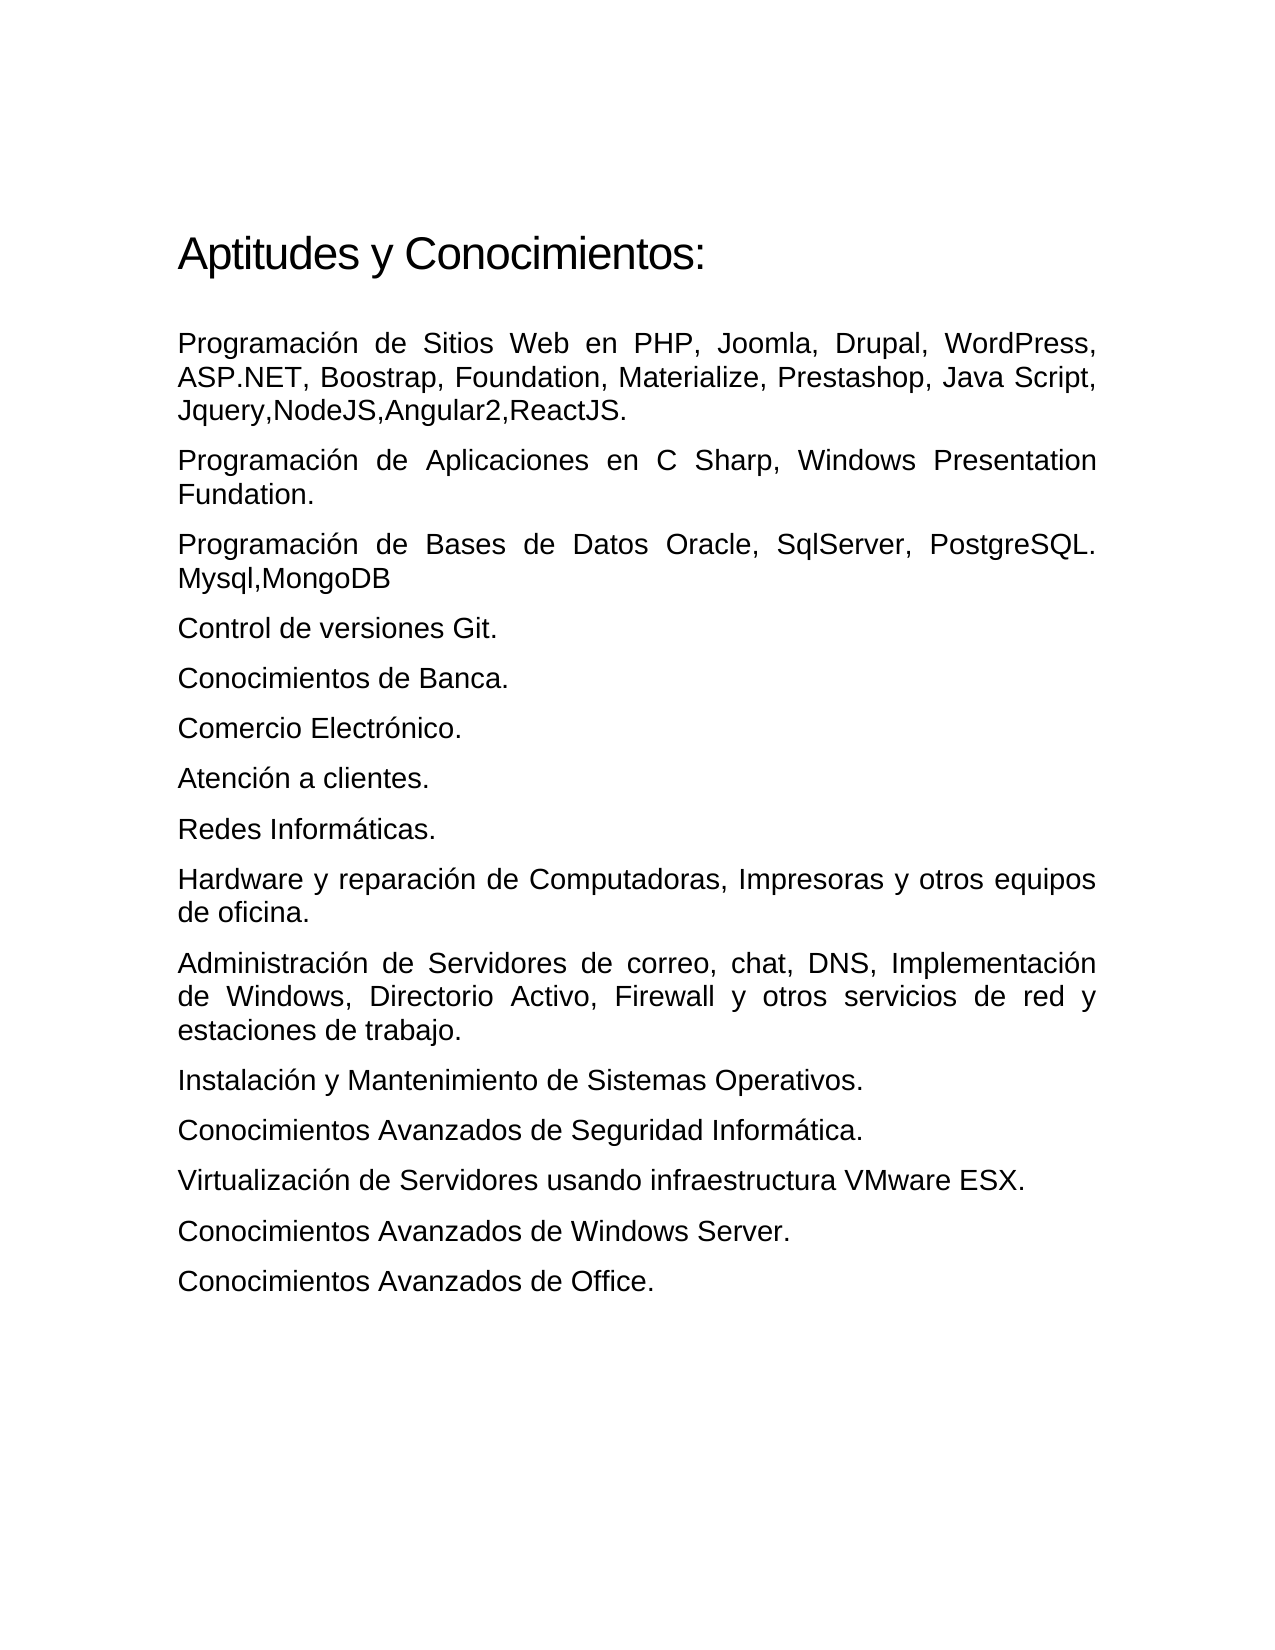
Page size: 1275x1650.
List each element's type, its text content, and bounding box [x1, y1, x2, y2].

text Administración de Servidores de correo, chat, DNS, Implementación de Windows, Directorio Activo, Firewall y otros servicios de red y estaciones de trabajo. [177, 946, 1098, 1046]
text Virtualización de Servidores usando infraestructura VMware ESX. [177, 1163, 1098, 1197]
text Programación de Sitios Web en PHP, Joomla, Drupal, WordPress, ASP.NET, Boostrap, Foundation, Materialize, Prestashop, Java Script, Jquery,NodeJS,Angular2,ReactJS. [177, 326, 1098, 427]
text Conocimientos Avanzados de Windows Server. [177, 1214, 1098, 1247]
text Control de versiones Git. [177, 611, 1098, 644]
text Conocimientos Avanzados de Seguridad Informática. [177, 1113, 1098, 1147]
title Aptitudes y Conocimientos: [177, 227, 1098, 279]
text Atención a clientes. [177, 762, 1098, 795]
text Instalación y Mantenimiento de Sistemas Operativos. [177, 1063, 1098, 1097]
text Conocimientos Avanzados de Office. [177, 1264, 1098, 1297]
text Programación de Aplicaciones en C Sharp, Windows Presentation Fundation. [177, 443, 1098, 511]
text Redes Informáticas. [177, 812, 1098, 845]
text Conocimientos de Banca. [177, 661, 1098, 695]
text Programación de Bases de Datos Oracle, SqlServer, PostgreSQL. Mysql,MongoDB [177, 527, 1098, 594]
text Hardware y reparación de Computadoras, Impresoras y otros equipos de oficina. [177, 862, 1098, 929]
text Comercio Electrónico. [177, 711, 1098, 745]
